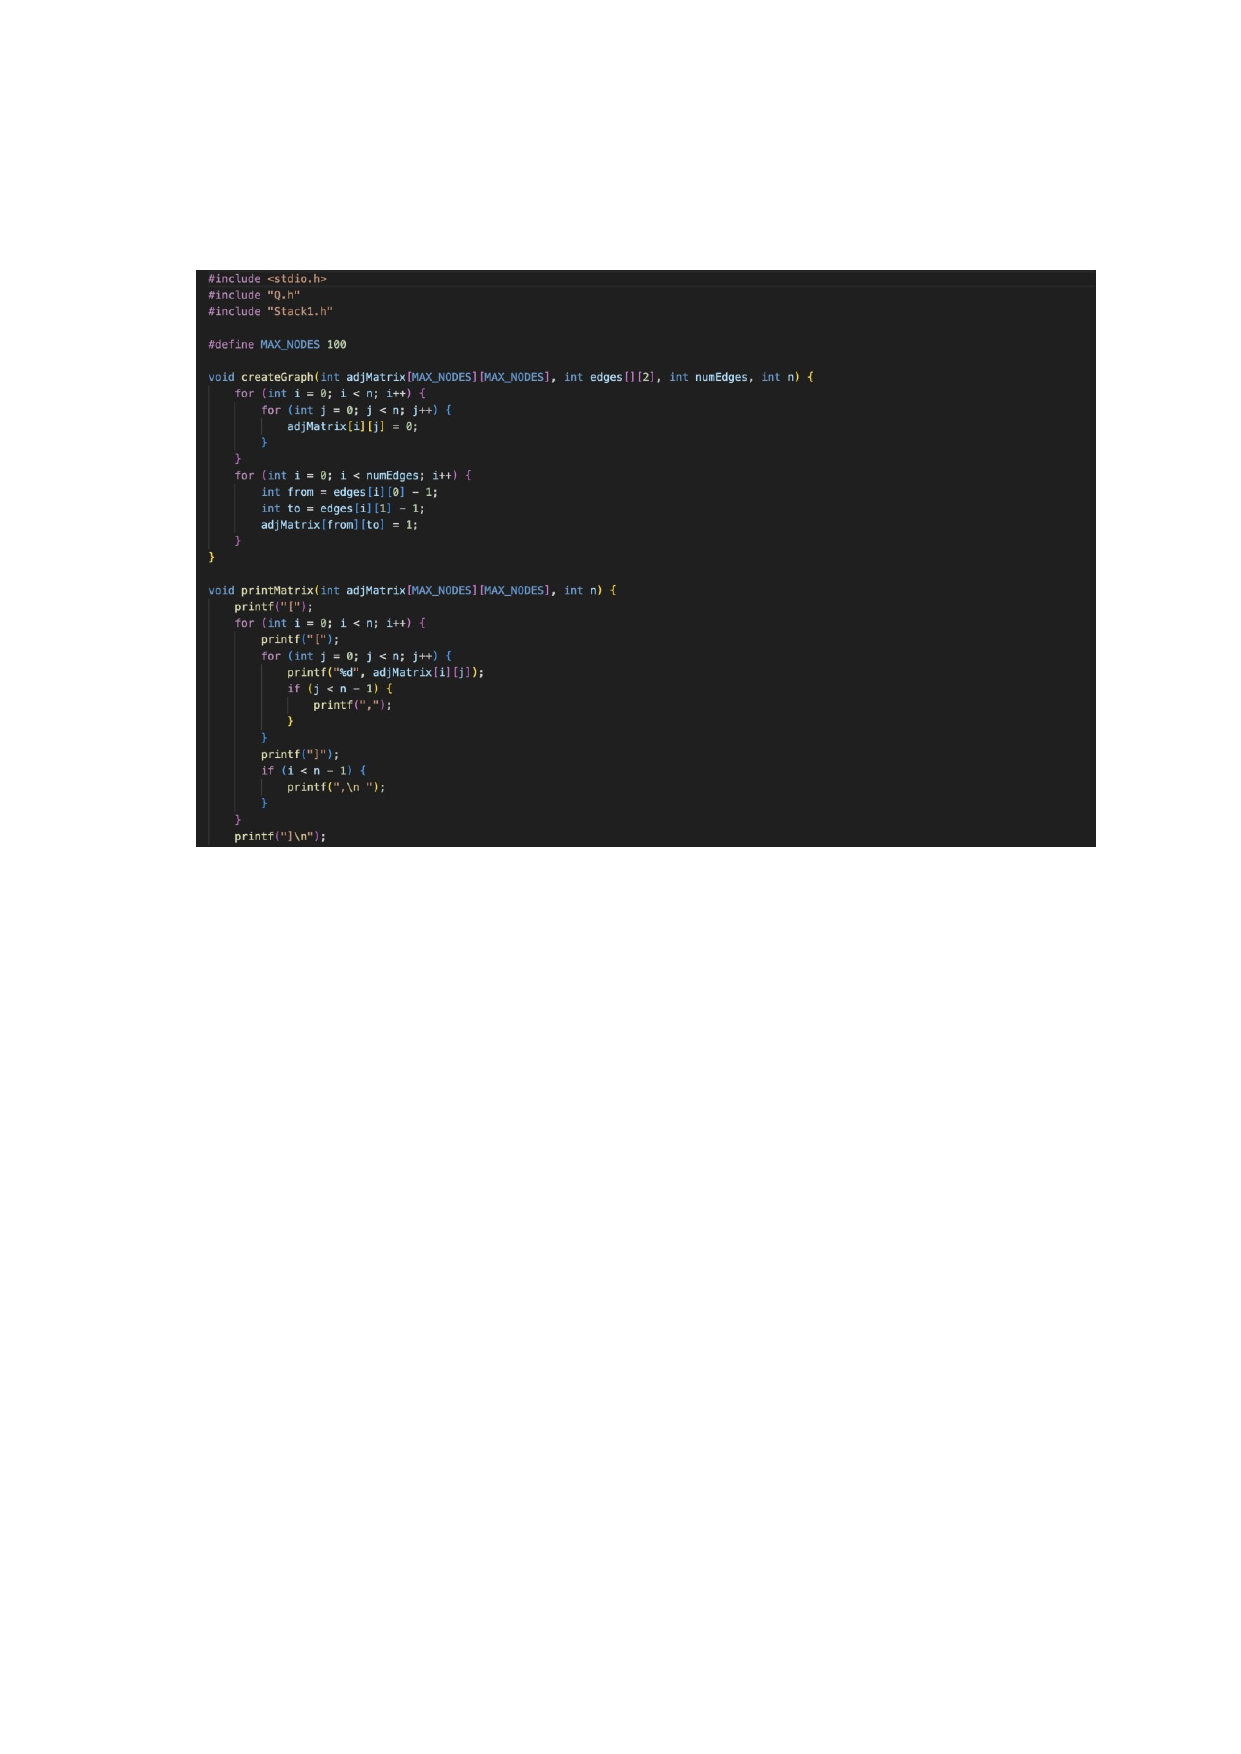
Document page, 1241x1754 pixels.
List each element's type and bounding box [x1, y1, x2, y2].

picture [196, 270, 1096, 847]
